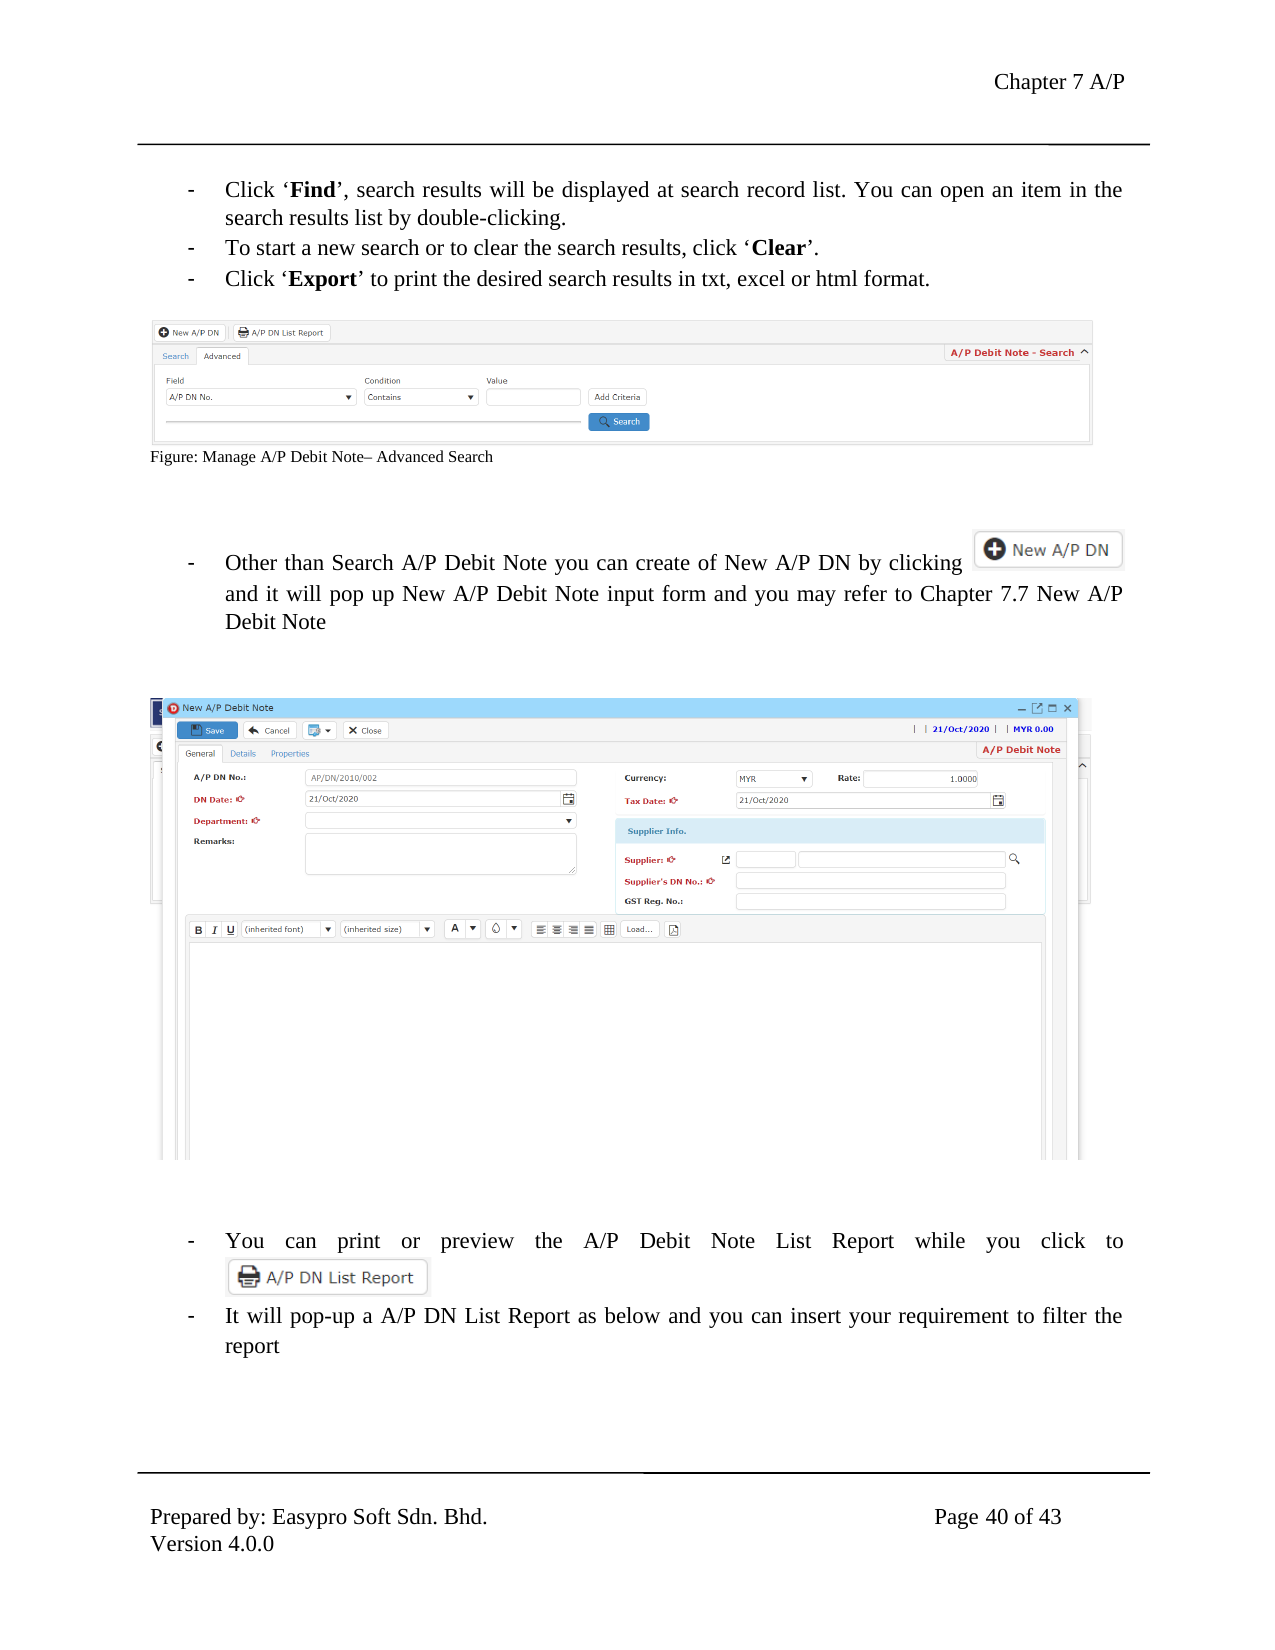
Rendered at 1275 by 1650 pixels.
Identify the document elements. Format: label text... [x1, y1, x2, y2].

list Other than Search A/P Debit Note you can create of New A/P DN by clicking and it will pop up New A/P Debit Note input form and you may refer to Chapter 7.7 New A/P Debit Note [187, 529, 1125, 634]
list It will pop-up a A/P DN List Report as below and you can insert your requirement to filter the report [187, 1299, 1125, 1359]
picture [150, 698, 1092, 1160]
list Click ‘Find’, search results will be displayed at search record list. You can open an item in the search results list by double-clicking. [187, 173, 1125, 231]
list Click ‘Export’ to print the desired search results in txt, excel or html format. [187, 262, 1125, 293]
picture [150, 319, 1094, 447]
list You can print or preview the A/P Debit Note List Report while you click to [187, 1224, 1125, 1297]
text Figure: Manage A/P Debit Note– Advanced Search [150, 447, 1125, 466]
picture [972, 529, 1125, 571]
picture [225, 1257, 432, 1297]
list To start a new search or to clear the search results, click ‘Clear’. [187, 231, 1125, 262]
